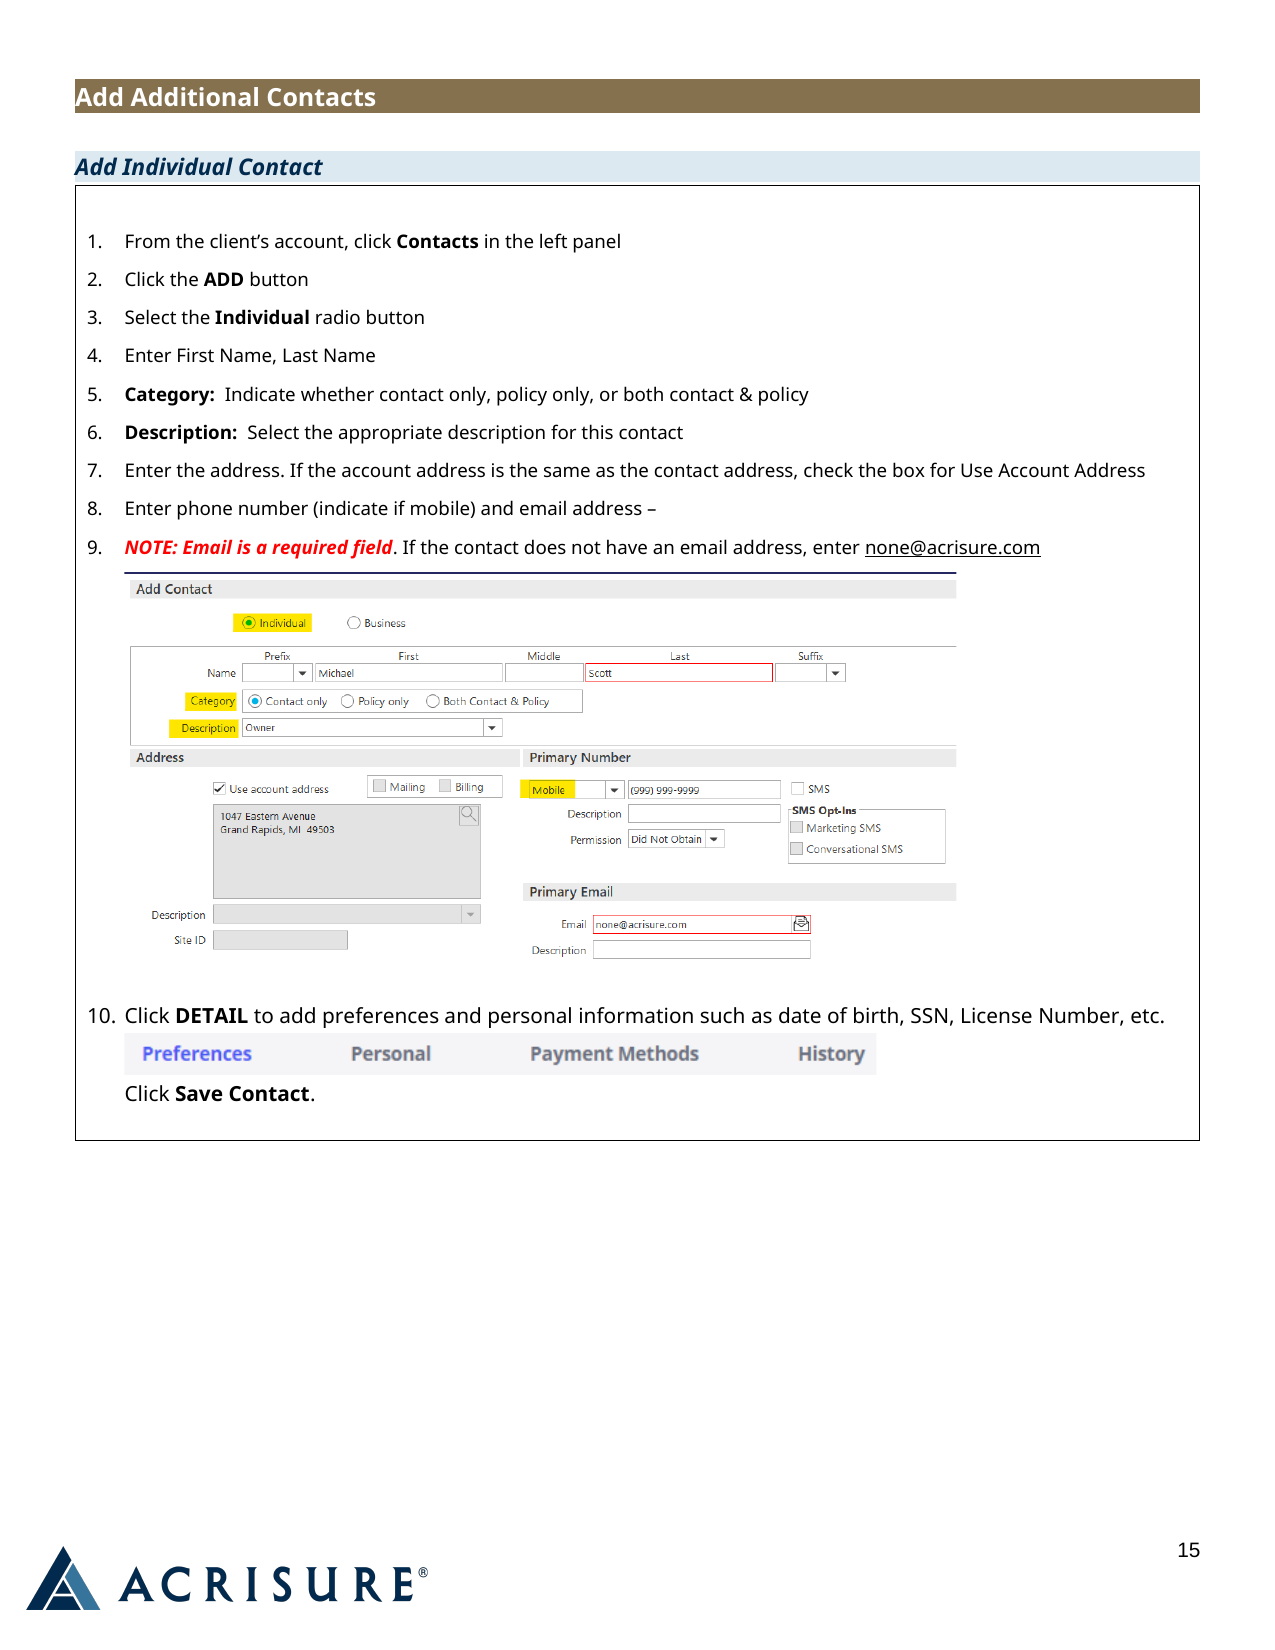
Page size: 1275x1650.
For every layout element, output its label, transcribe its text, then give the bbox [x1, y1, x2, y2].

picture [26, 1546, 428, 1610]
picture [124, 1033, 877, 1075]
subtitle Add Additional Contacts [75, 79, 1200, 113]
subtitle Add Individual Contact [75, 151, 1200, 182]
picture [124, 572, 957, 965]
table_header From the client’s account, click Contacts in the left panel Click the ADD button Select the Individual radio button Enter First Name, Last Name Category: Indicate whether contact only, policy only, or both contact & policy Description: Select the appropriate description for this contact Enter the address. If the account address is the same as the contact address, check the box for Use Account Address Enter phone number (indicate if mobile) and email address – NOTE: Email is a required field. If the contact does not have an email address, enter none@acrisure.com Click DETAIL to add preferences and personal information such as date of birth, SSN, License Number, etc. Click Save Contact. [76, 186, 1199, 1140]
